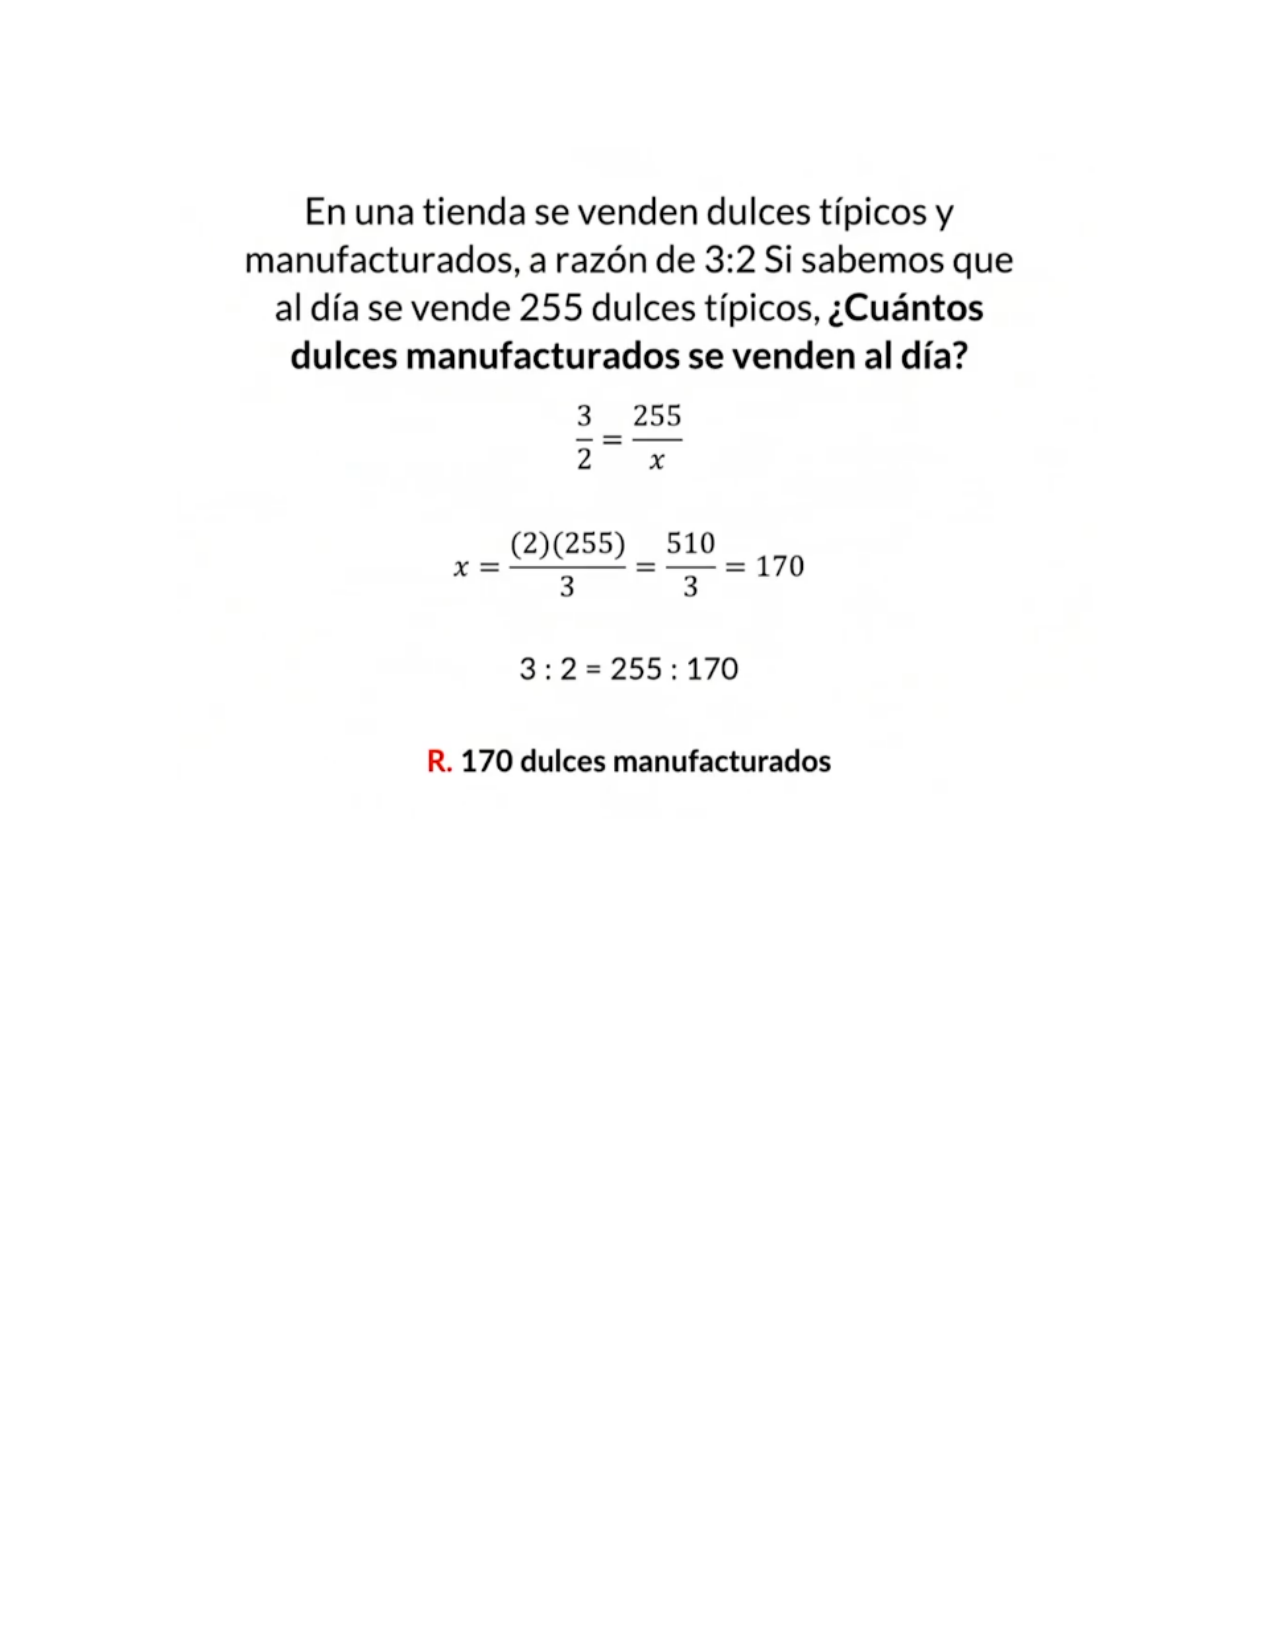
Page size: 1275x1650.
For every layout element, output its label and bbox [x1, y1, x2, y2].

picture [177, 147, 1098, 819]
